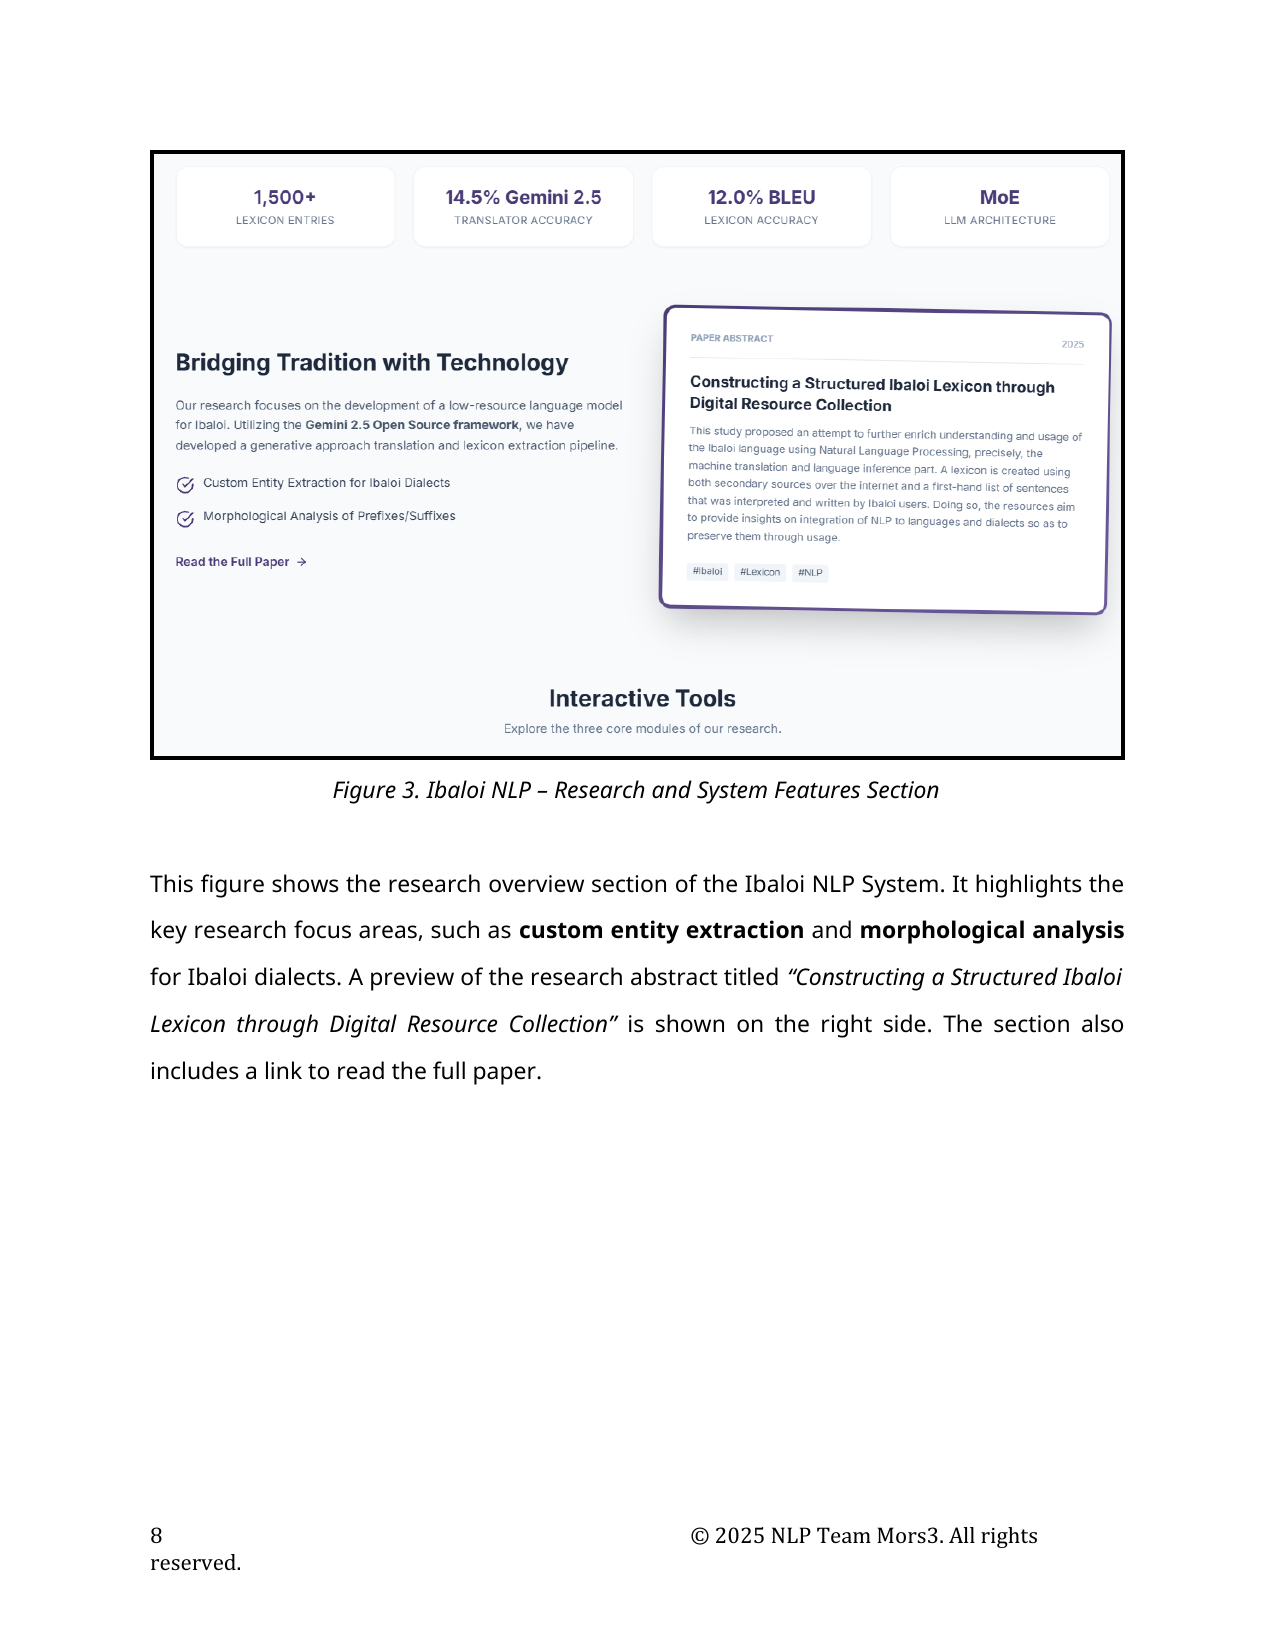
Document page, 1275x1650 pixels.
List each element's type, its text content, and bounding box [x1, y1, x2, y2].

subtitle Figure 3. Ibaloi NLP – Research and System Features Section [150, 774, 1125, 805]
text This figure shows the research overview section of the Ibaloi NLP System. It highlights the key research focus areas, such as custom entity extraction and morphological analysis for Ibaloi dialects. A preview of the research abstract titled “Constructing a Structured Ibaloi Lexicon through Digital Resource Collection” is shown on the right side. The section also includes a link to read the full paper. [150, 868, 1125, 1086]
picture [154, 154, 1121, 756]
